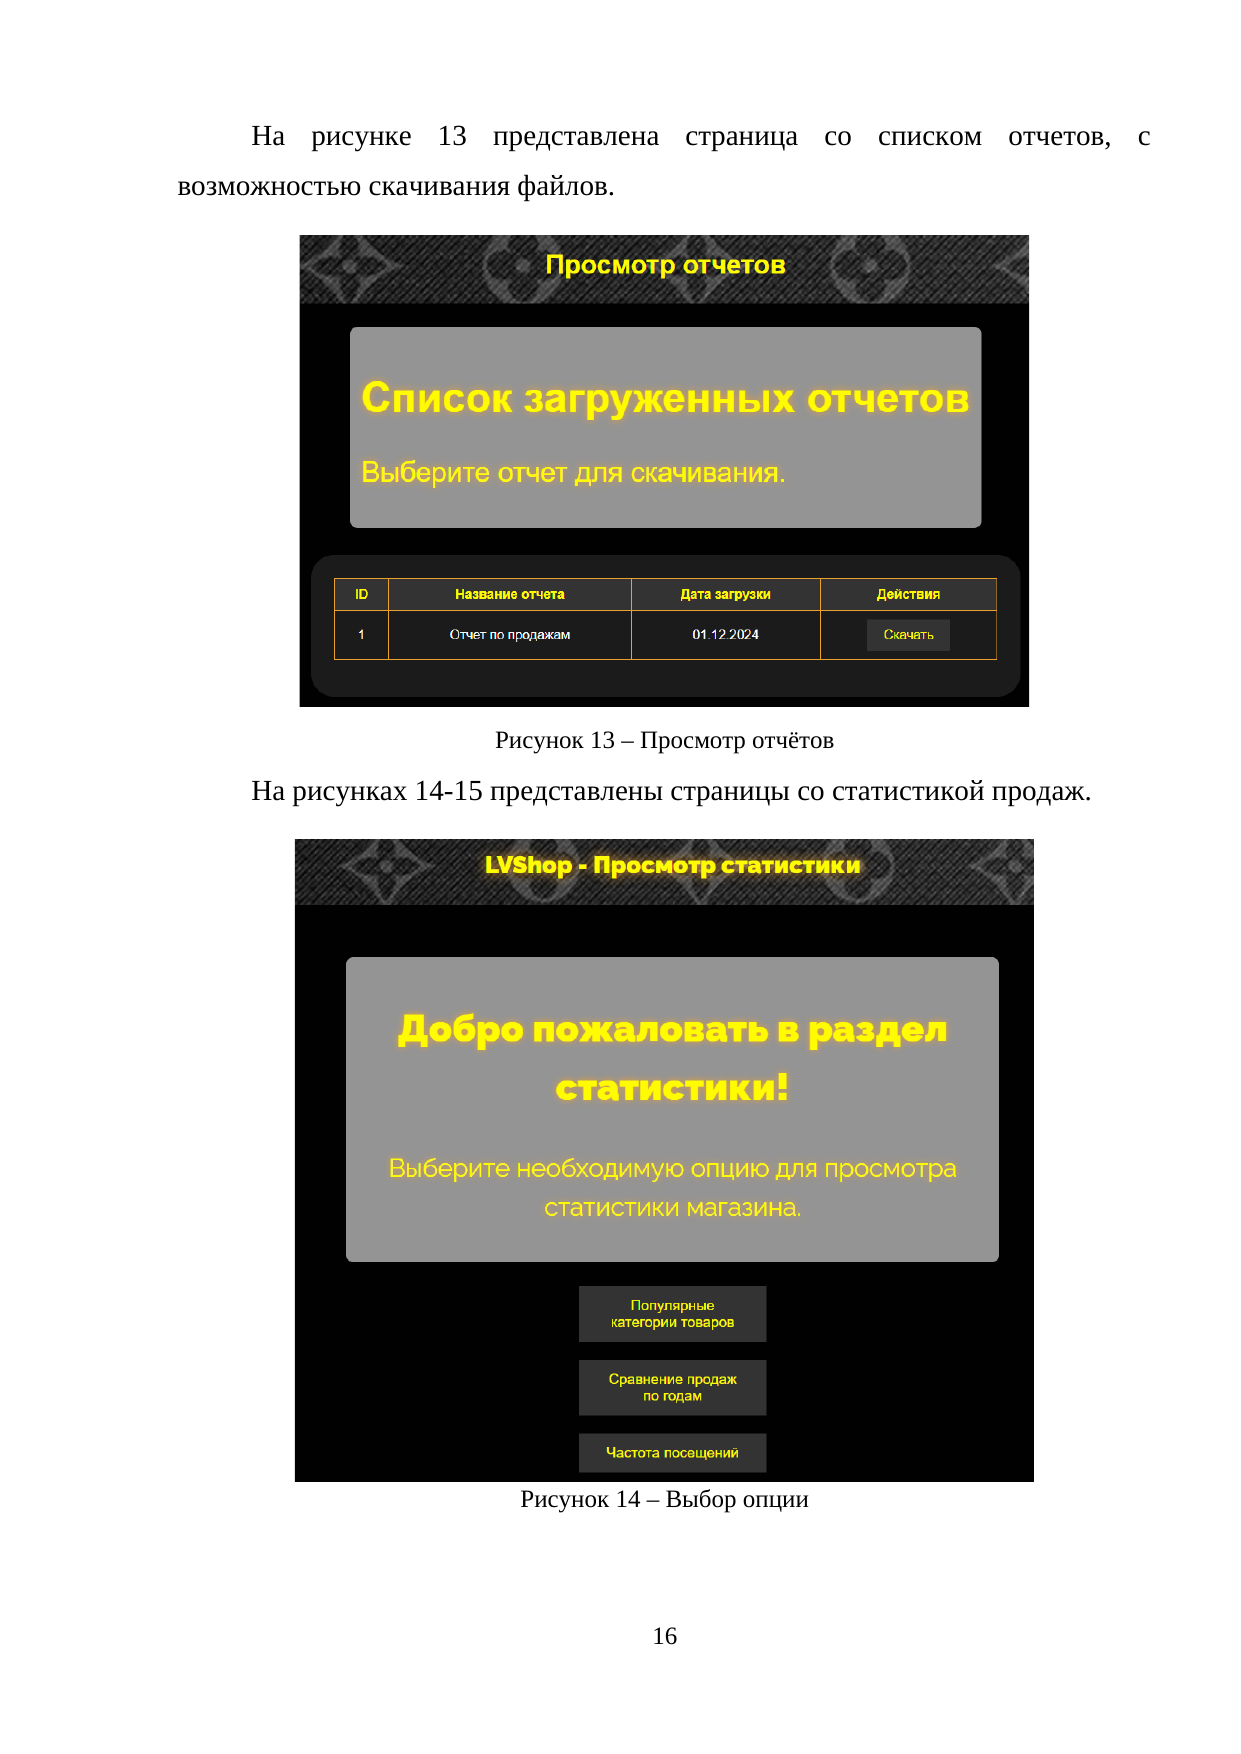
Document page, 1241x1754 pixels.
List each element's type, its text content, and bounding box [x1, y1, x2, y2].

picture [299, 235, 1030, 707]
text Рисунок 13 – Просмотр отчётов [177, 725, 1152, 754]
text На рисунках 14-15 представлены страницы со статистикой продаж. [177, 773, 1152, 806]
picture [294, 839, 1034, 1482]
text На рисунке 13 представлена страница со списком отчетов, с возможностью скачивания файлов. [177, 118, 1152, 202]
